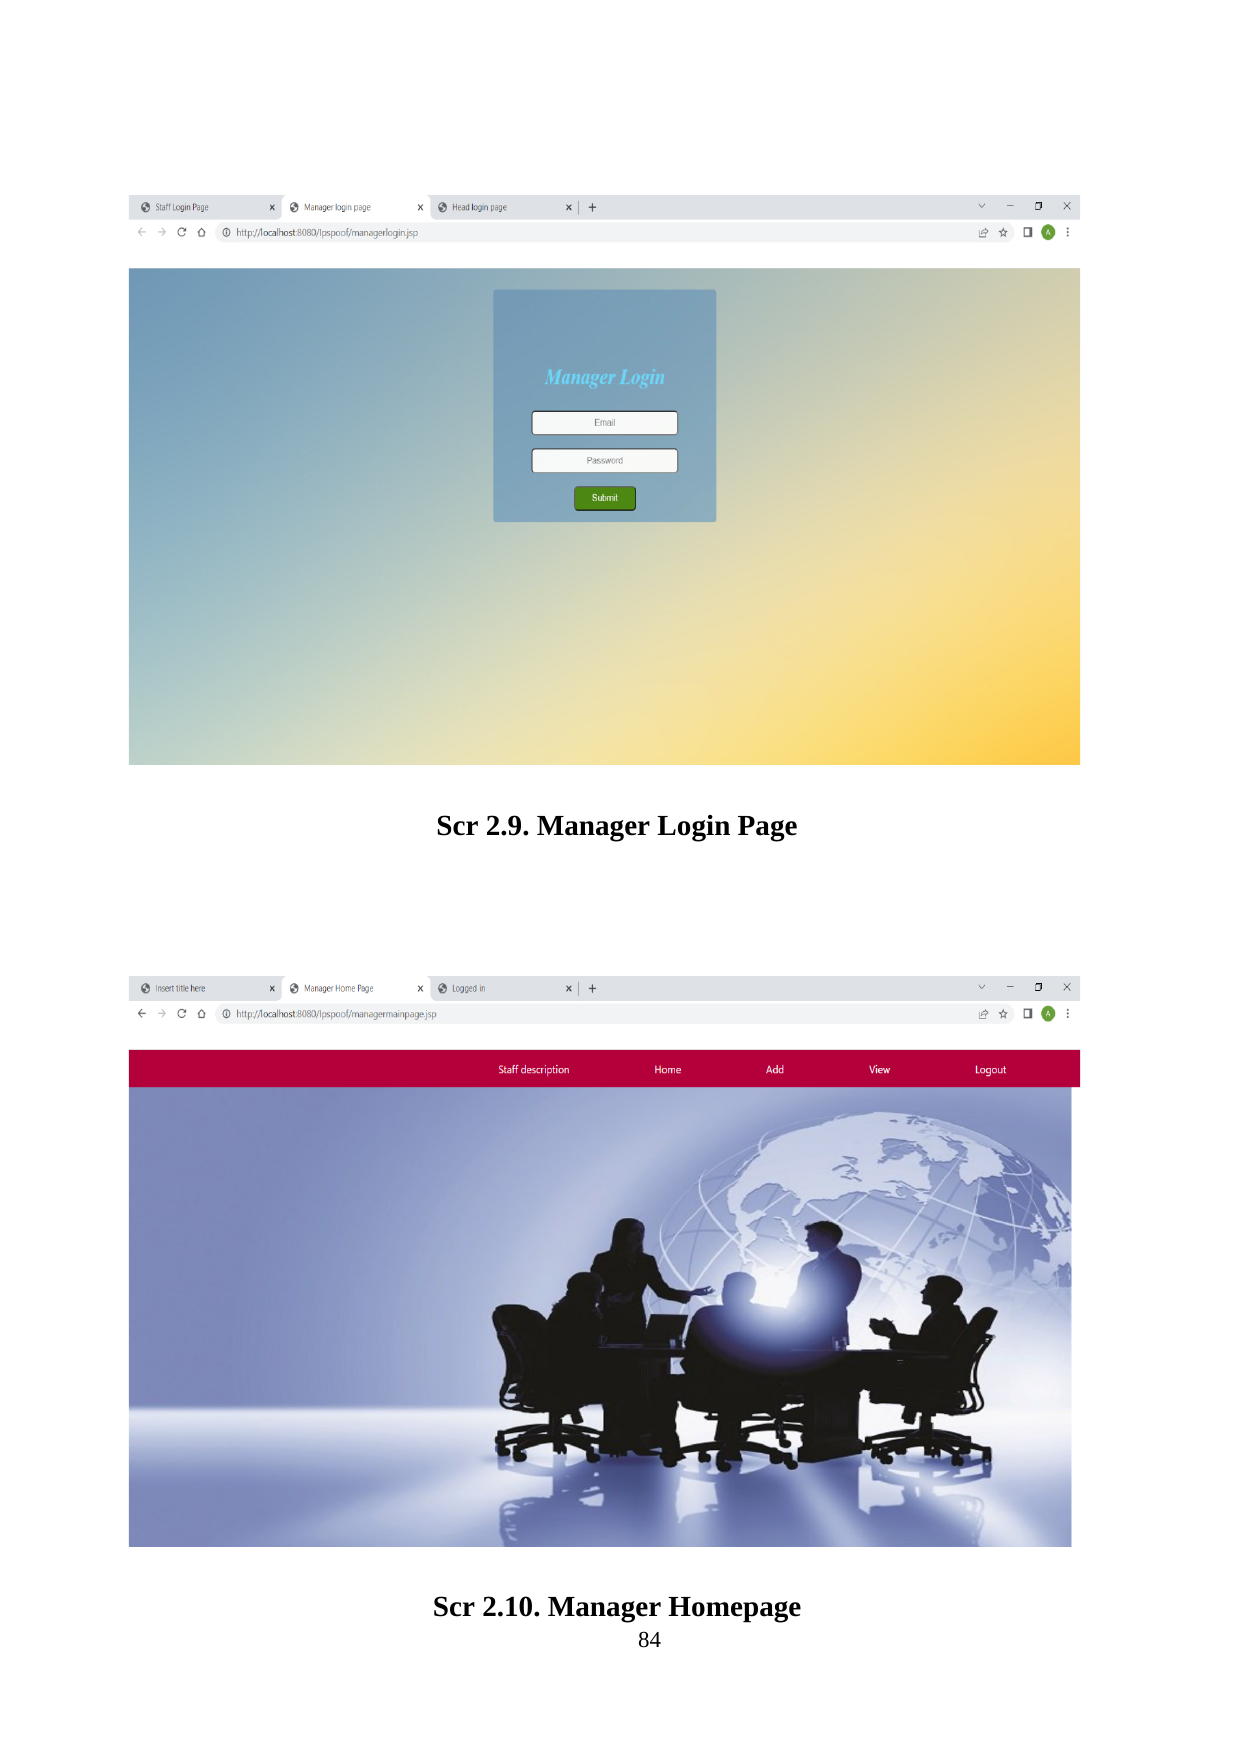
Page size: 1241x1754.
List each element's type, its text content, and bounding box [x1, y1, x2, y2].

picture [128, 195, 1081, 765]
text Scr 2.9. Manager Login Page [130, 808, 1104, 841]
picture [128, 976, 1081, 1547]
text Scr 2.10. Manager Homepage [130, 1589, 1104, 1623]
